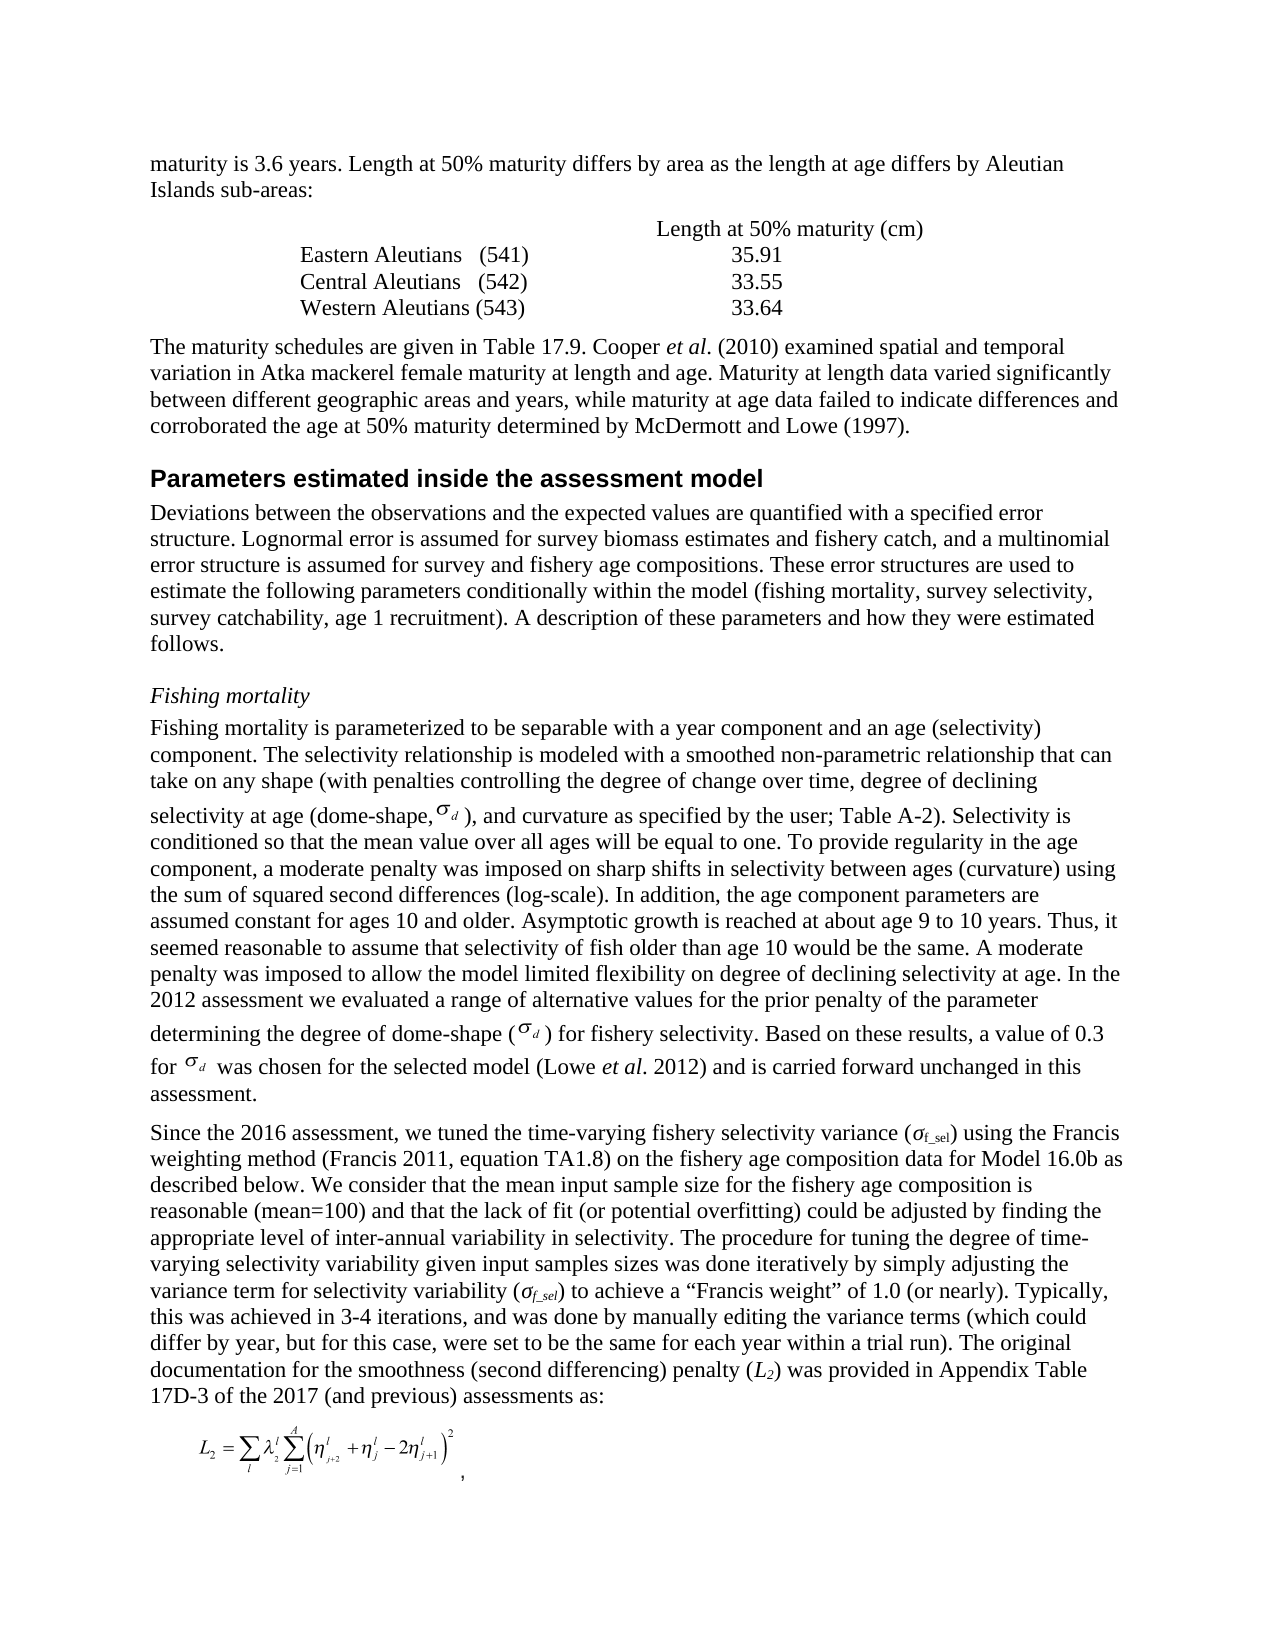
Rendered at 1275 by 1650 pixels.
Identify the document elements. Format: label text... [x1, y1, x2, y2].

subtitle Fishing mortality [150, 682, 1125, 708]
text The maturity schedules are given in Table 17.9. Cooper et al. (2010) examined spatial and temporal variation in Atka mackerel female maturity at length and age. Maturity at length data varied significantly between different geographic areas and years, while maturity at age data failed to indicate differences and corroborated the age at 50% maturity determined by McDermott and Lowe (1997). [150, 333, 1125, 438]
text Deviations between the observations and the expected values are quantified with a specified error structure. Lognormal error is assumed for survey biomass estimates and fishery catch, and a multinomial error structure is assumed for survey and fishery age compositions. These error structures are used to estimate the following parameters conditionally within the model (fishing mortality, survey selectivity, survey catchability, age 1 recruitment). A description of these parameters and how they were estimated follows. [150, 498, 1125, 657]
text Length at 50% maturity (cm) [150, 215, 1125, 242]
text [150, 150, 1125, 203]
picture [433, 793, 464, 824]
subtitle Parameters estimated inside the assessment model [150, 463, 1125, 492]
picture [516, 1012, 545, 1042]
text Fishing mortality is parameterized to be separable with a year component and an age (selectivity) component. The selectivity relationship is modeled with a smoothed non-parametric relationship that can take on any shape (with penalties controlling the degree of change over time, degree of declining selectivity at age (dome-shape,), and curvature as specified by the user; Table A-2). Selectivity is conditioned so that the mean value over all ages will be equal to one. To provide regularity in the age component, a moderate penalty was imposed on sharp shifts in selectivity between ages (curvature) using the sum of squared second differences (log-scale). In addition, the age component parameters are assumed constant for ages 10 and older. Asymptotic growth is reached at about age 9 to 10 years. Thus, it seemed reasonable to assume that selectivity of fish older than age 10 would be the same. A moderate penalty was imposed to allow the model limited flexibility on degree of declining selectivity at age. In the 2012 assessment we evaluated a range of alternative values for the prior penalty of the parameter determining the degree of dome-shape () for fishery selectivity. Based on these results, a value of 0.3 for was chosen for the selected model (Lowe et al. 2012) and is carried forward unchanged in this assessment. [150, 714, 1125, 1106]
text Central Aleutians (542) 33.55 [150, 268, 1125, 294]
picture [195, 1421, 460, 1479]
text Eastern Aleutians (541) 35.91 [150, 242, 1125, 268]
text Western Aleutians (543) 33.64 [150, 294, 1125, 321]
picture [182, 1046, 211, 1075]
text Since the 2016 assessment, we tuned the time-varying fishery selectivity variance (σf_sel) using the Francis weighting method (Francis 2011, equation TA1.8) on the fishery age composition data for Model 16.0b as described below. We consider that the mean input sample size for the fishery age composition is reasonable (mean=100) and that the lack of fit (or potential overfitting) could be adjusted by finding the appropriate level of inter-annual variability in selectivity. The procedure for tuning the degree of time-varying selectivity variability given input samples sizes was done iteratively by simply adjusting the variance term for selectivity variability (σf_sel) to achieve a “Francis weight” of 1.0 (or nearly). Typically, this was achieved in 3-4 iterations, and was done by manually editing the variance terms (which could differ by year, but for this case, were set to be the same for each year within a trial run). The original documentation for the smoothness (second differencing) penalty (L2) was provided in Appendix Table 17D-3 of the 2017 (and previous) assessments as: [150, 1118, 1125, 1408]
